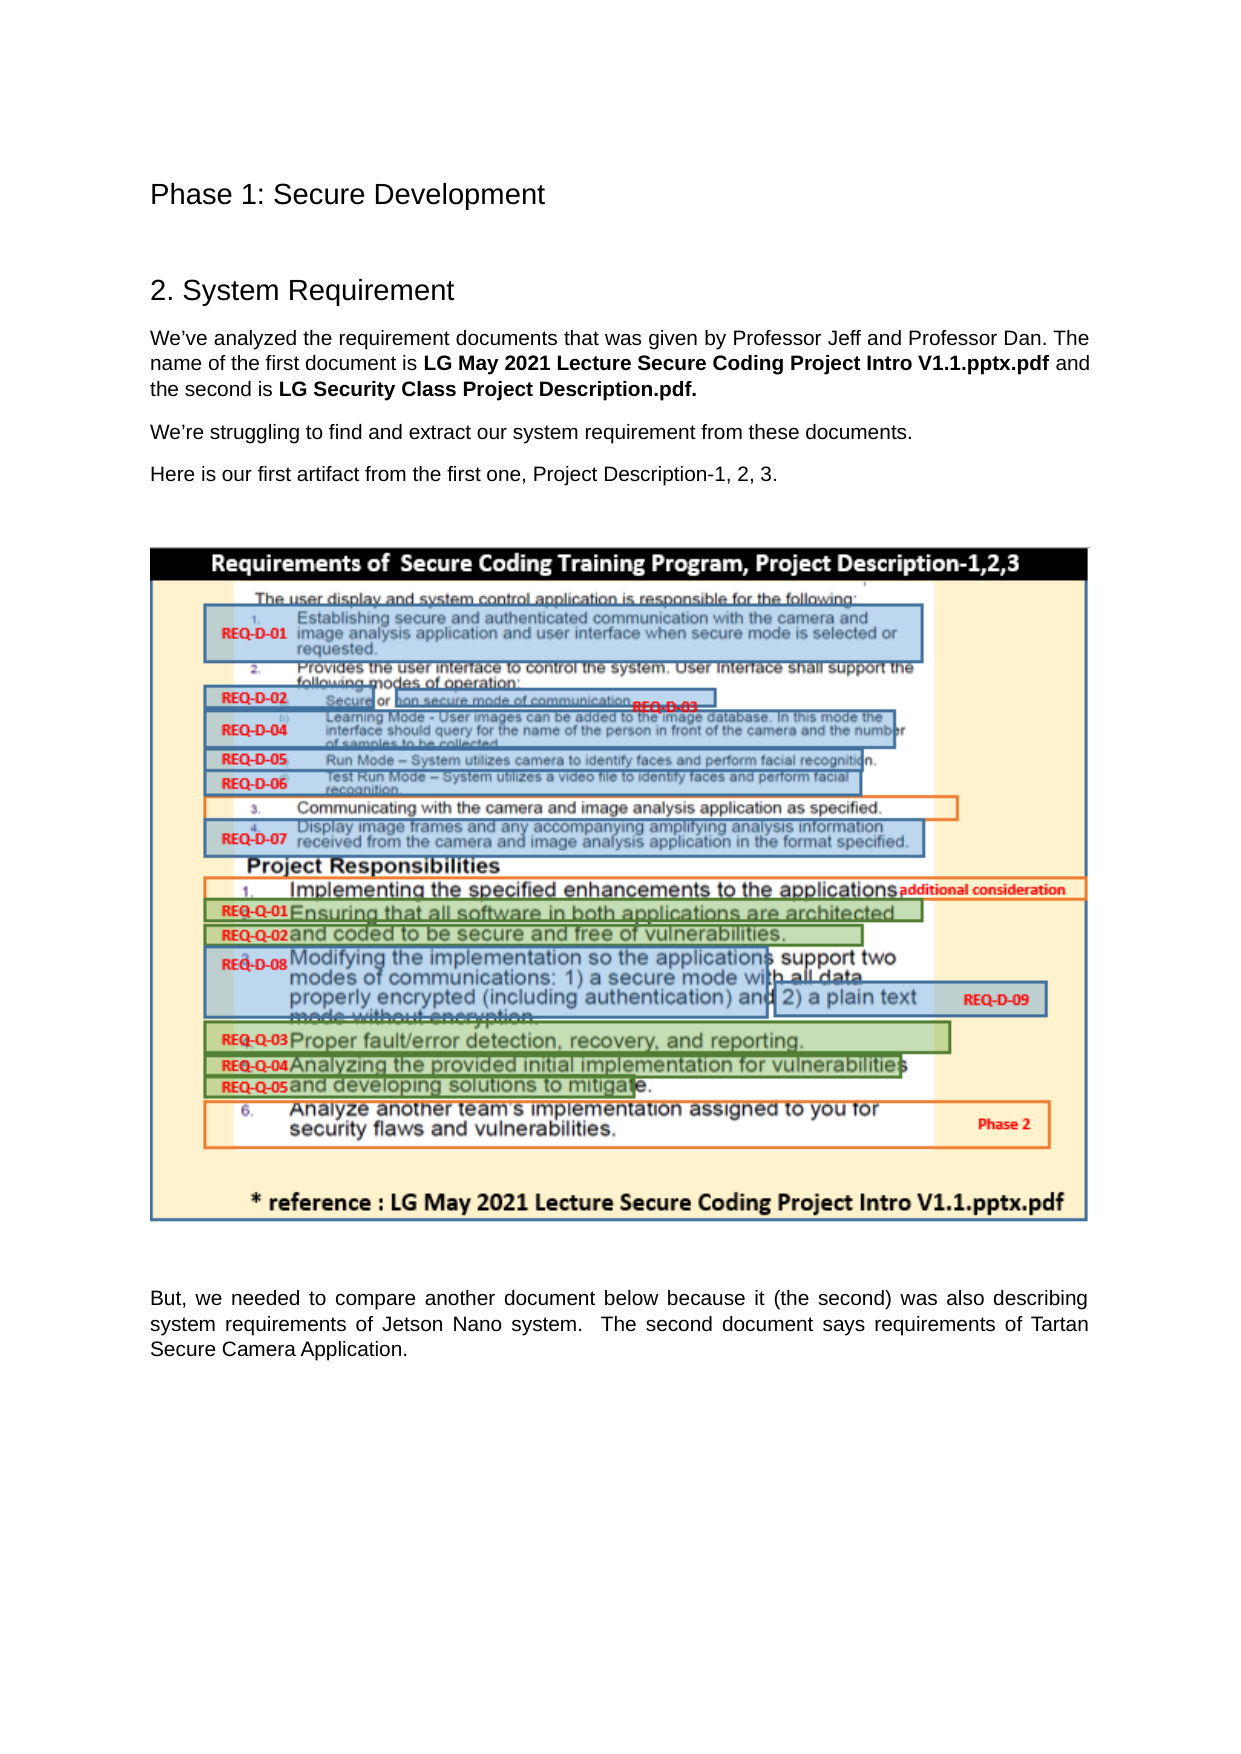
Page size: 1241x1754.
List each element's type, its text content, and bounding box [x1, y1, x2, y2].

text We’ve analyzed the requirement documents that was given by Professor Jeff and Professor Dan. The name of the first document is LG May 2021 Lecture Secure Coding Project Intro V1.1.pptx.pdf and the second is LG Security Class Project Description.pdf. [150, 325, 1090, 401]
subtitle 2. System Requirement [150, 272, 1090, 306]
text Here is our first artifact from the first one, Project Description-1, 2, 3. [150, 462, 1090, 486]
picture [150, 547, 1091, 1223]
text We’re struggling to find and extract our system requirement from these documents. [150, 419, 1090, 443]
text But, we needed to compare another document below because it (the second) was also describing system requirements of Jetson Nano system. The second document says requirements of Tartan Secure Camera Application. [150, 1286, 1090, 1361]
subtitle Phase 1: Secure Development [150, 177, 1090, 211]
